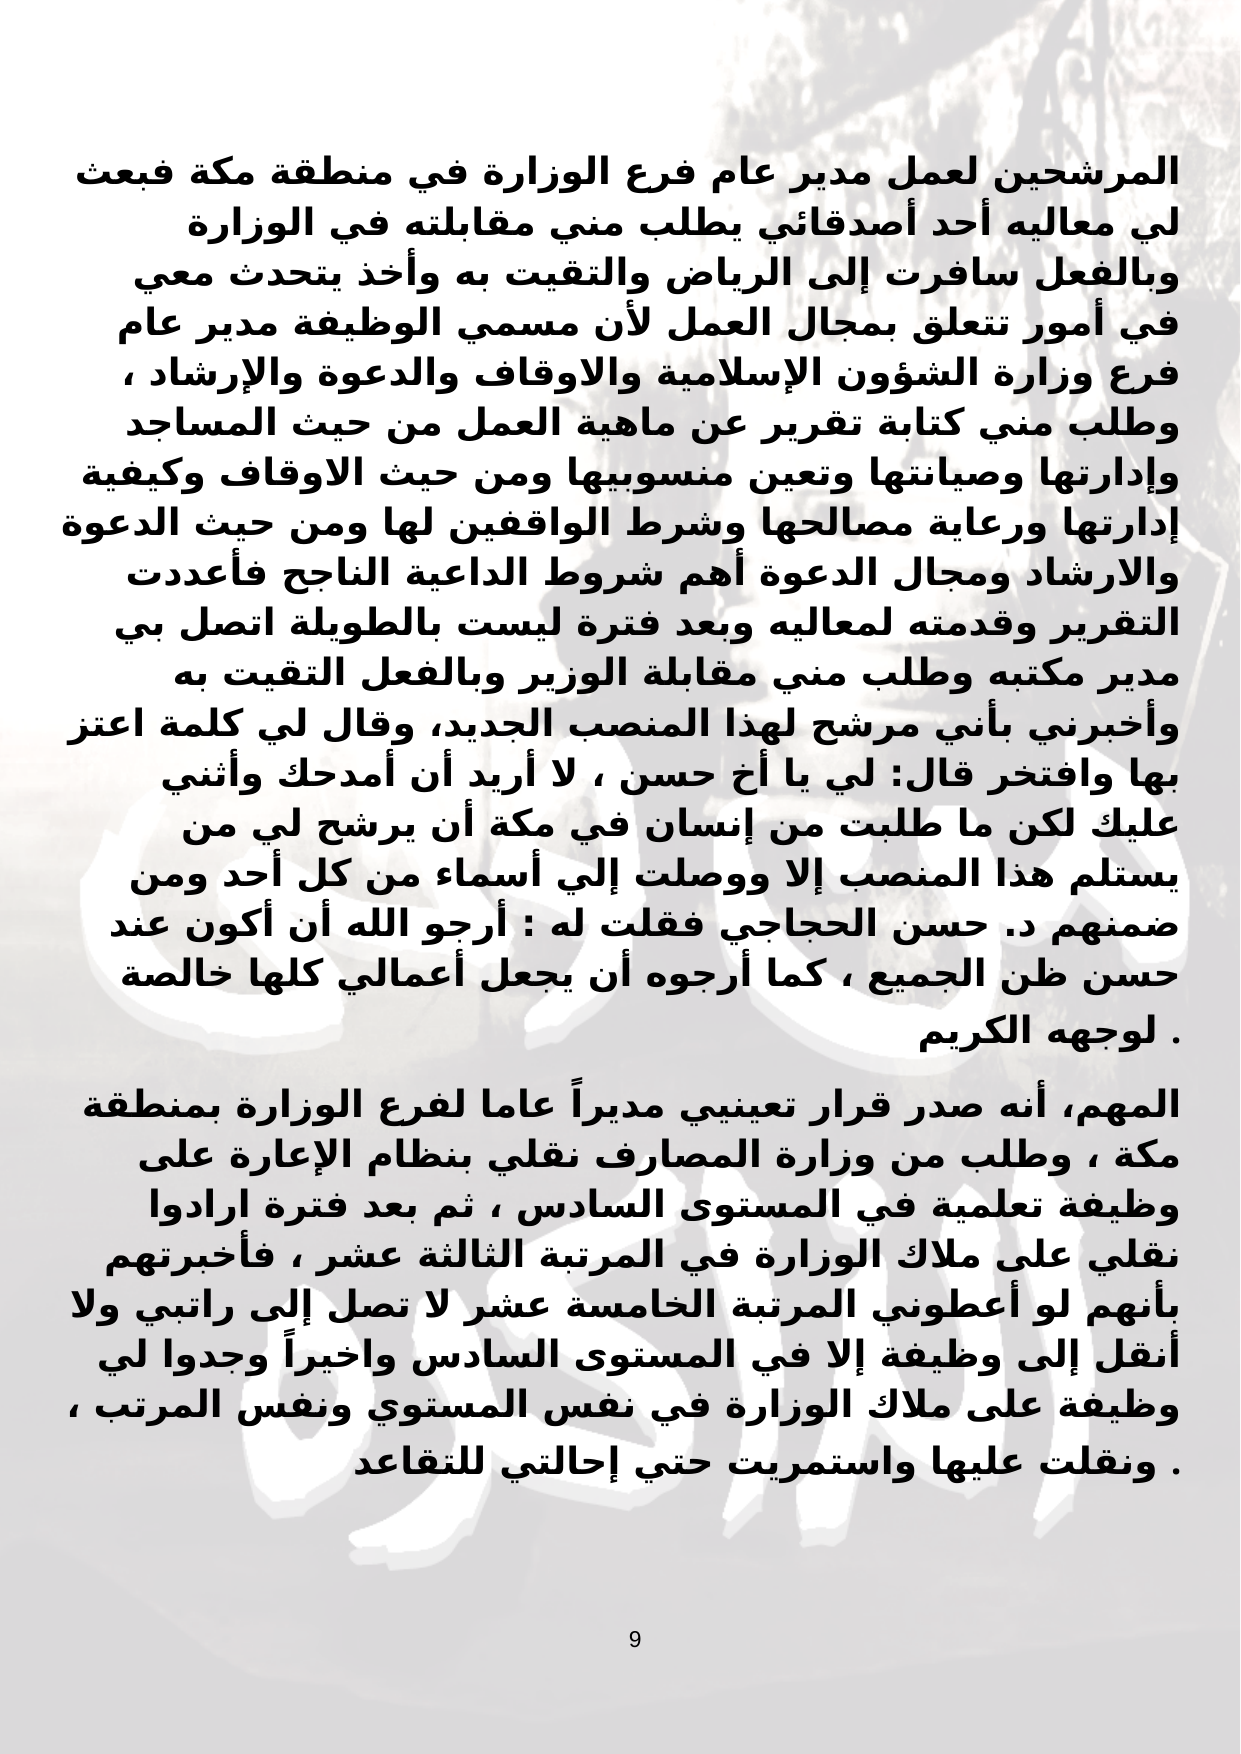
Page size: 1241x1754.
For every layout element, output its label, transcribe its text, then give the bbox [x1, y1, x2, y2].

text المهم، أنه صدر قرار تعينيي مديراً عاما لفرع الوزارة بمنطقة مكة ، وطلب من وزارة المصارف نقلي بنظام الإعارة على وظيفة تعلمية في المستوى السادس ، ثم بعد فترة ارادوا نقلي على ملاك الوزارة في المرتبة الثالثة عشر ، فأخبرتهم بأنهم لو أعطوني المرتبة الخامسة عشر لا تصل إلى راتبي ولا أنقل إلى وظيفة إلا في المستوى السادس واخيراً وجدوا لي وظيفة على ملاك الوزارة في نفس المستوي ونفس المرتب ، ونقلت عليها واستمريت حتي إحالتي للتقاعد . [59, 1082, 1181, 1485]
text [59, 150, 1181, 1054]
